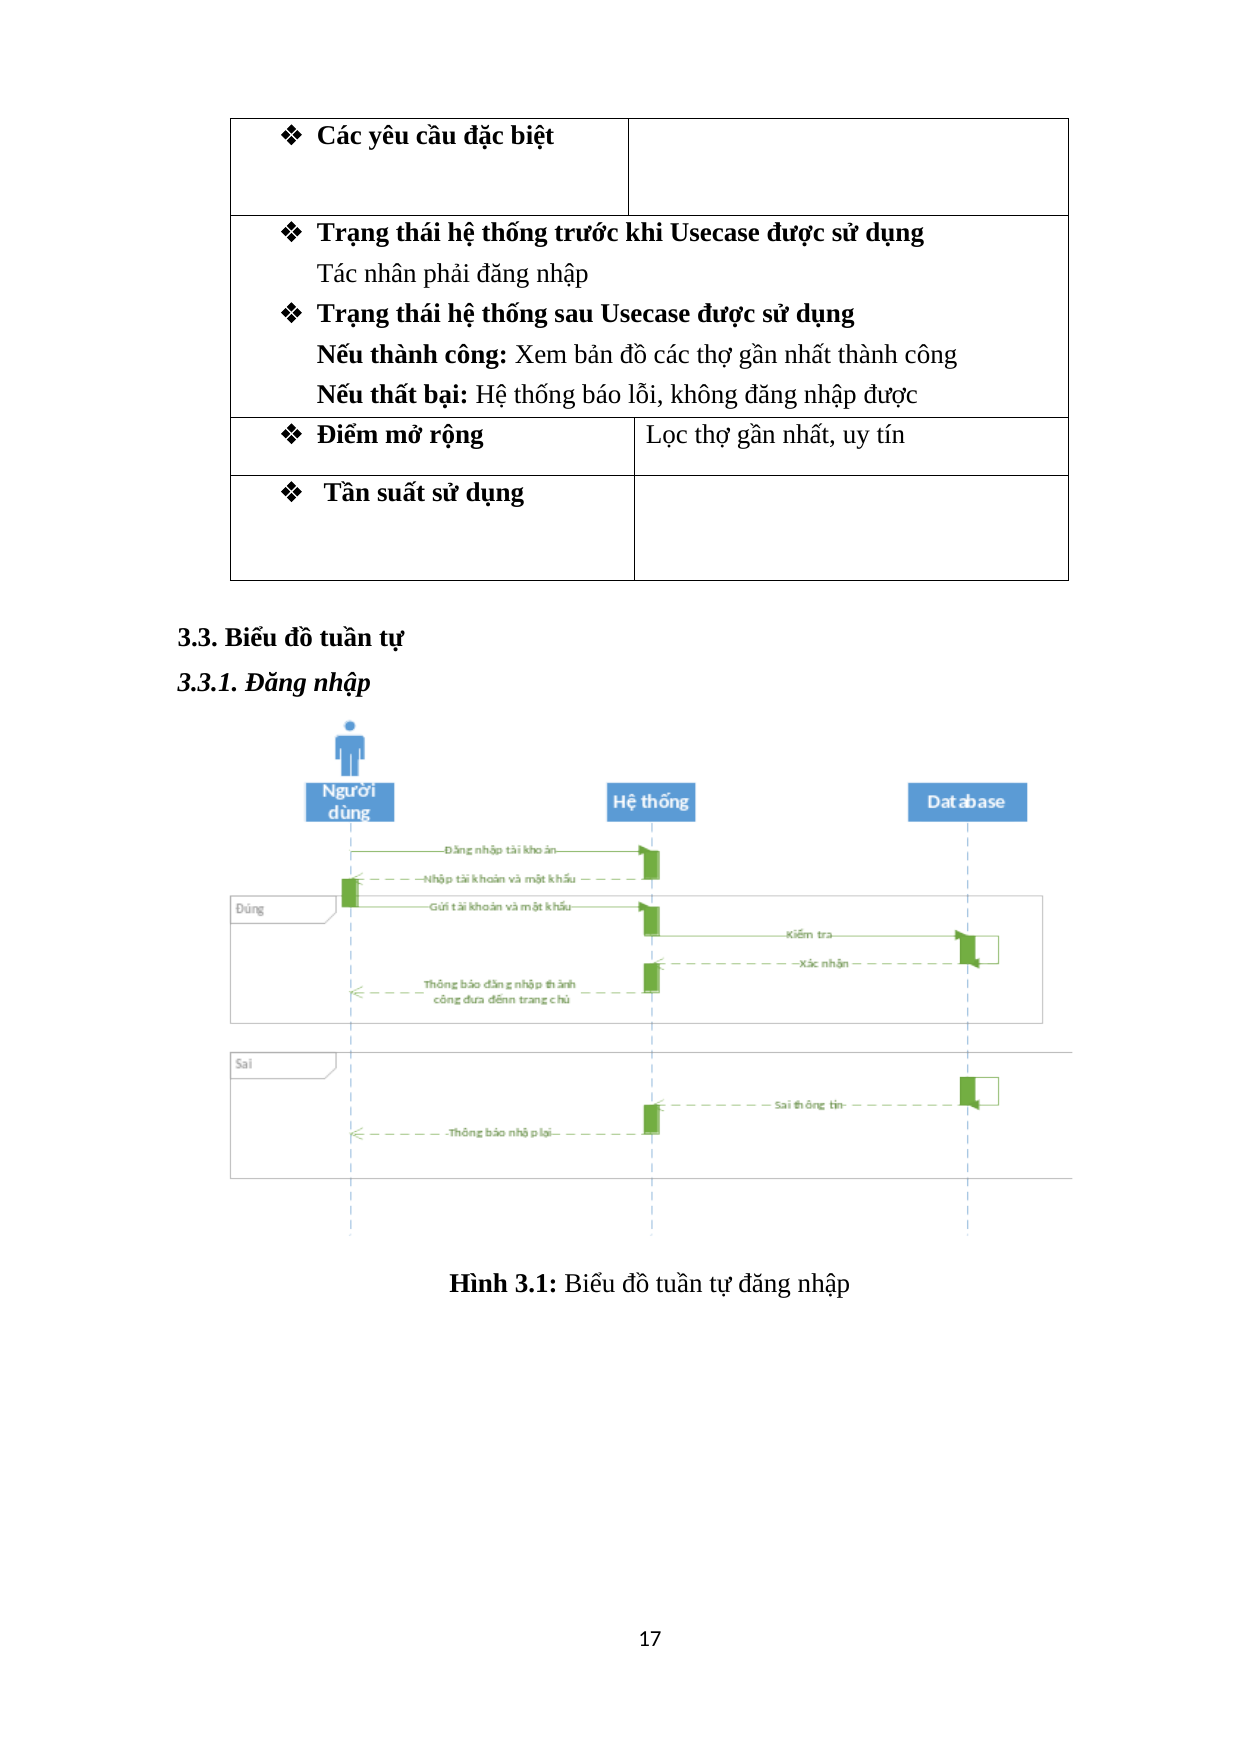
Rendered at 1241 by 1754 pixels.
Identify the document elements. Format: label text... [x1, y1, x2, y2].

text Đăng nhập [177, 666, 1122, 697]
table_cell [635, 476, 1068, 580]
table_cell Điểm mở rộng [231, 418, 634, 475]
text Biểu đồ tuần tự đăng nhập [177, 1268, 1122, 1299]
table_cell Trạng thái hệ thống trước khi Usecase được sử dụng Tác nhân phải đăng nhập Trạng thái hệ thống sau Usecase được sử dụng Nếu thành công: Xem bản đồ các thợ gần nhất thành công Nếu thất bại: Hệ thống báo lỗi, không đăng nhập được [231, 216, 1068, 417]
table_cell Lọc thợ gần nhất, uy tín [635, 418, 1068, 475]
text Biểu đồ tuần tự [177, 621, 1122, 652]
table_cell Tần suất sử dụng [231, 476, 634, 580]
table_cell [629, 119, 1068, 215]
table_cell Các yêu cầu đặc biệt [231, 119, 628, 215]
